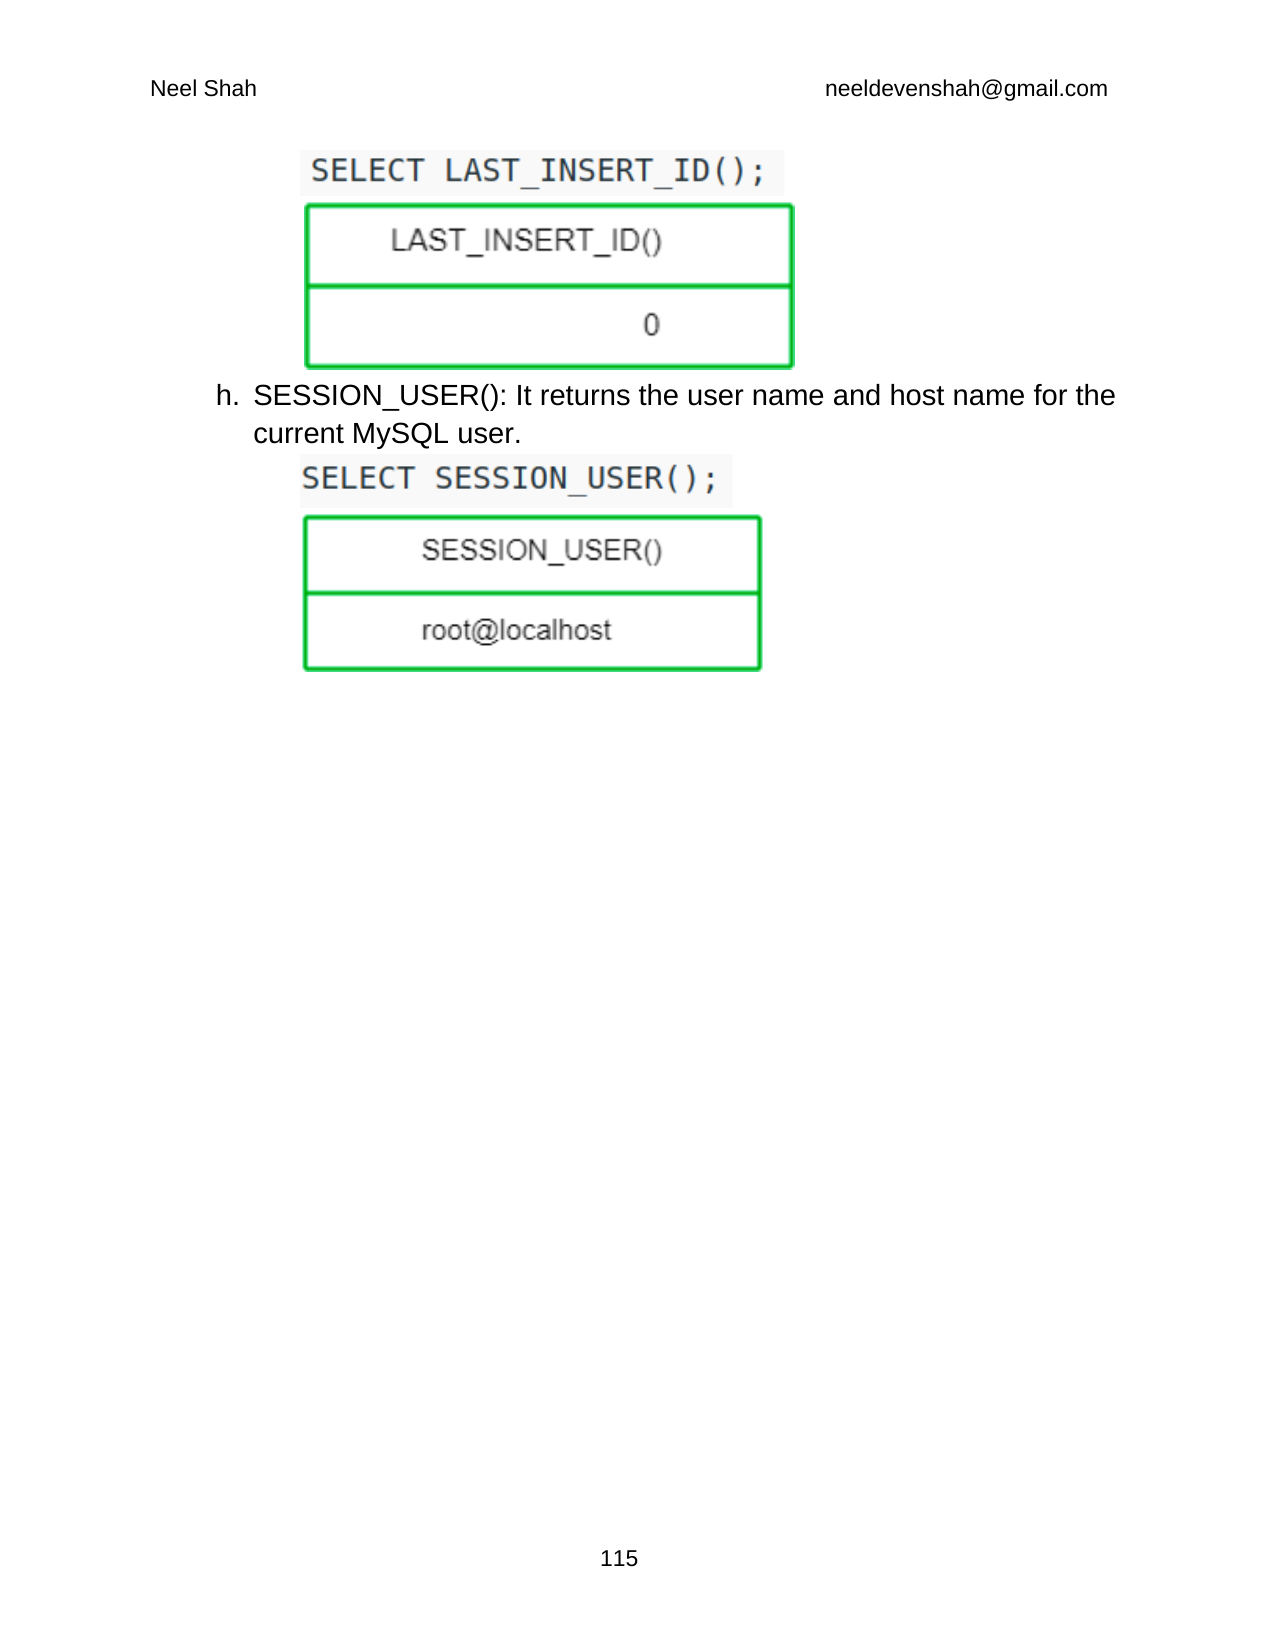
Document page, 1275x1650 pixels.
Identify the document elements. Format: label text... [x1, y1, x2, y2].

picture [300, 200, 798, 373]
picture [300, 512, 767, 675]
list SESSION_USER(): It returns the user name and host name for the current MySQL user. [216, 378, 1125, 450]
picture [300, 454, 733, 508]
picture [300, 150, 785, 196]
